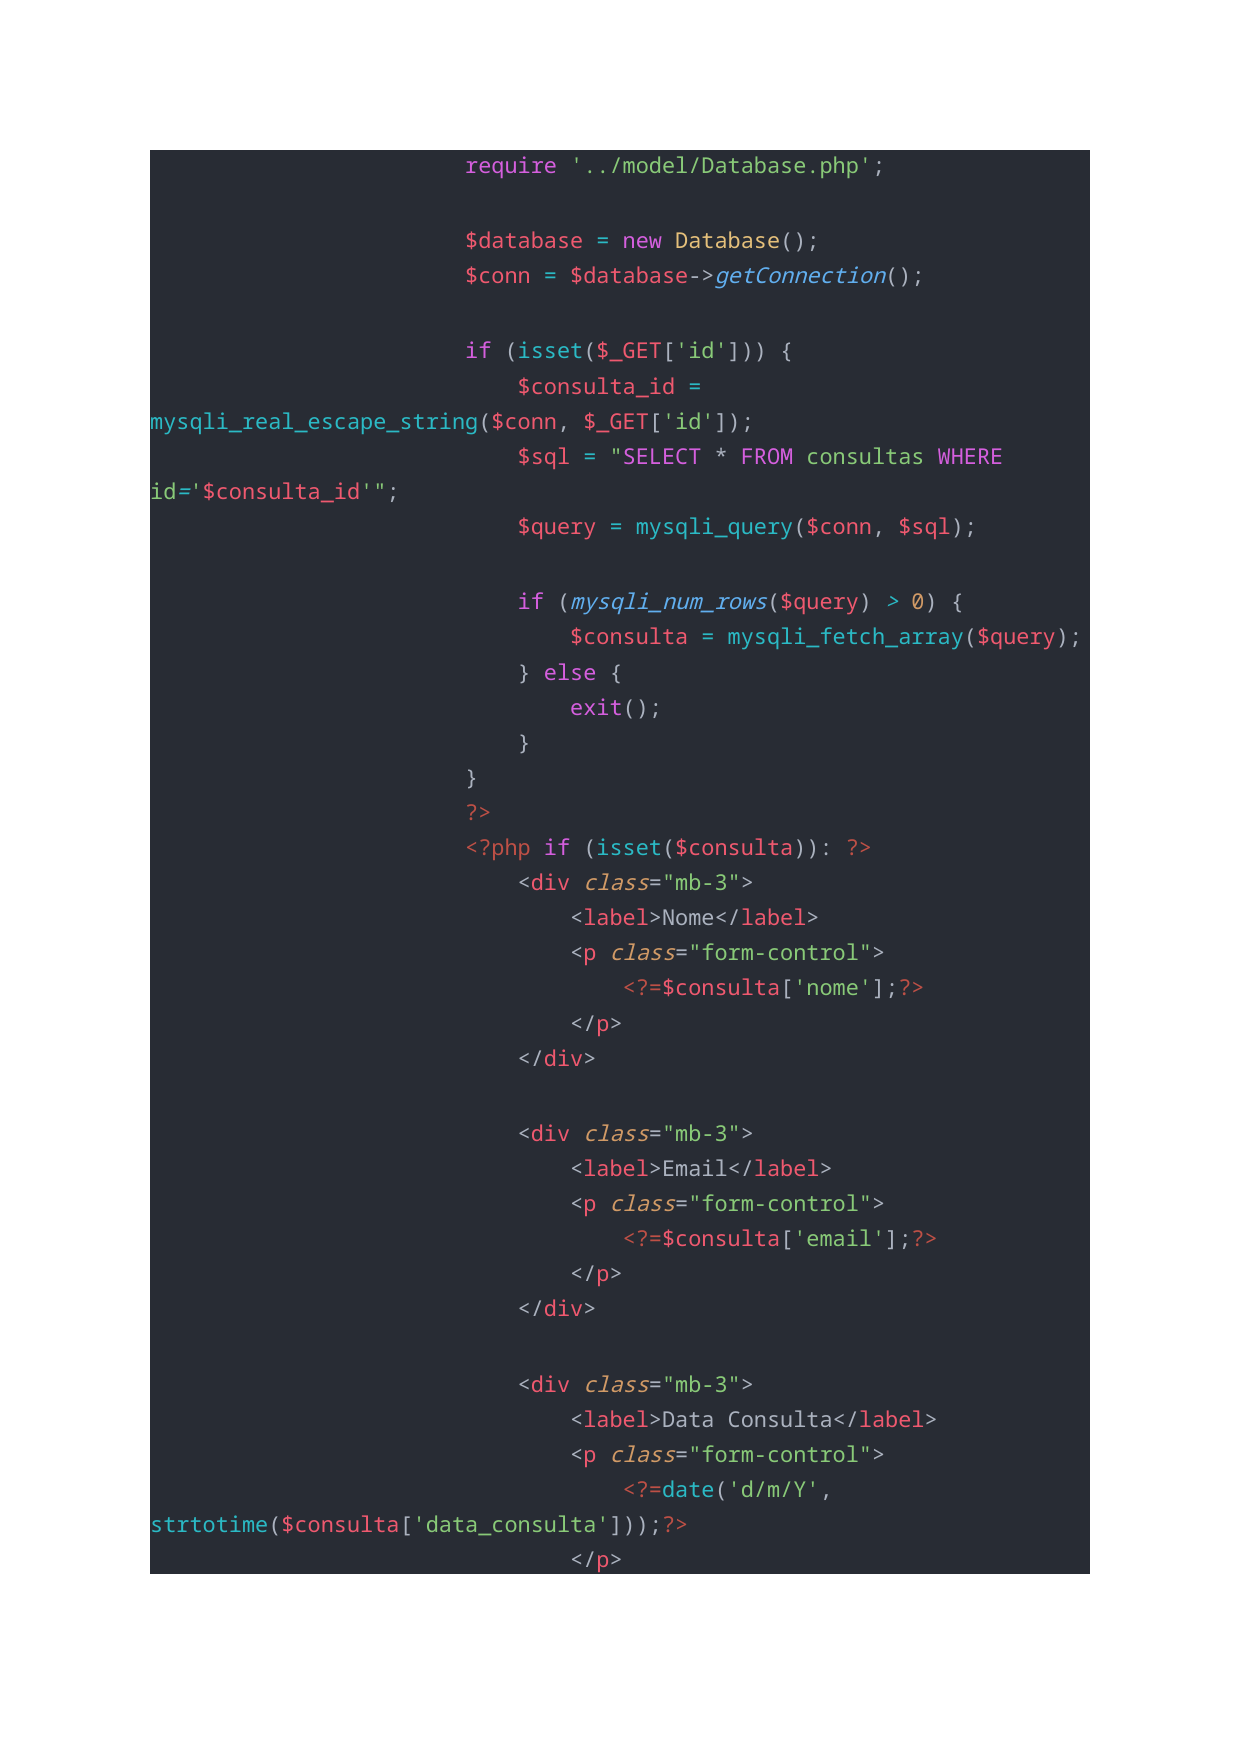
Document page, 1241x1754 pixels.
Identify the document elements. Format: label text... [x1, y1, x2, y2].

text <?php if (isset($consulta)): ?> [150, 832, 1090, 862]
text if (mysqli_num_rows($query) > 0) { [150, 586, 1090, 616]
text $consulta = mysqli_fetch_array($query); [150, 621, 1090, 651]
text <?=$consulta['nome'];?> [150, 972, 1090, 1002]
text $database = new Database(); [150, 225, 1090, 255]
text if (isset($_GET['id'])) { [150, 336, 1090, 365]
text } else { [150, 656, 1090, 686]
text <div class="mb-3"> [150, 1118, 1090, 1148]
text </div> [150, 1043, 1090, 1072]
text $conn = $database->getConnection(); [150, 260, 1090, 290]
text <p class="form-control"> [150, 1439, 1090, 1468]
text $sql = "SELECT * FROM consultas WHERE id='$consulta_id'"; [150, 441, 1090, 506]
text } [150, 727, 1090, 756]
text <p class="form-control"> [150, 1188, 1090, 1218]
text </p> [150, 1007, 1090, 1037]
text <div class="mb-3"> [150, 867, 1090, 897]
text $consulta_id = mysqli_real_escape_string($conn, $_GET['id']); [150, 371, 1090, 436]
text <label>Nome</label> [150, 902, 1090, 932]
text </div> [150, 1293, 1090, 1323]
text <div class="mb-3"> [150, 1368, 1090, 1398]
text </p> [150, 1258, 1090, 1288]
text <p class="form-control"> [150, 937, 1090, 967]
text <?=date('d/m/Y', strtotime($consulta['data_consulta']));?> [150, 1474, 1090, 1539]
text exit(); [150, 692, 1090, 721]
text require '../model/Database.php'; [150, 150, 1090, 180]
text <label>Email</label> [150, 1153, 1090, 1183]
text ?> [150, 797, 1090, 827]
text <label>Data Consulta</label> [150, 1404, 1090, 1433]
text </p> [150, 1544, 1090, 1574]
text $query = mysqli_query($conn, $sql); [150, 511, 1090, 541]
text } [150, 762, 1090, 792]
text <?=$consulta['email'];?> [150, 1223, 1090, 1253]
